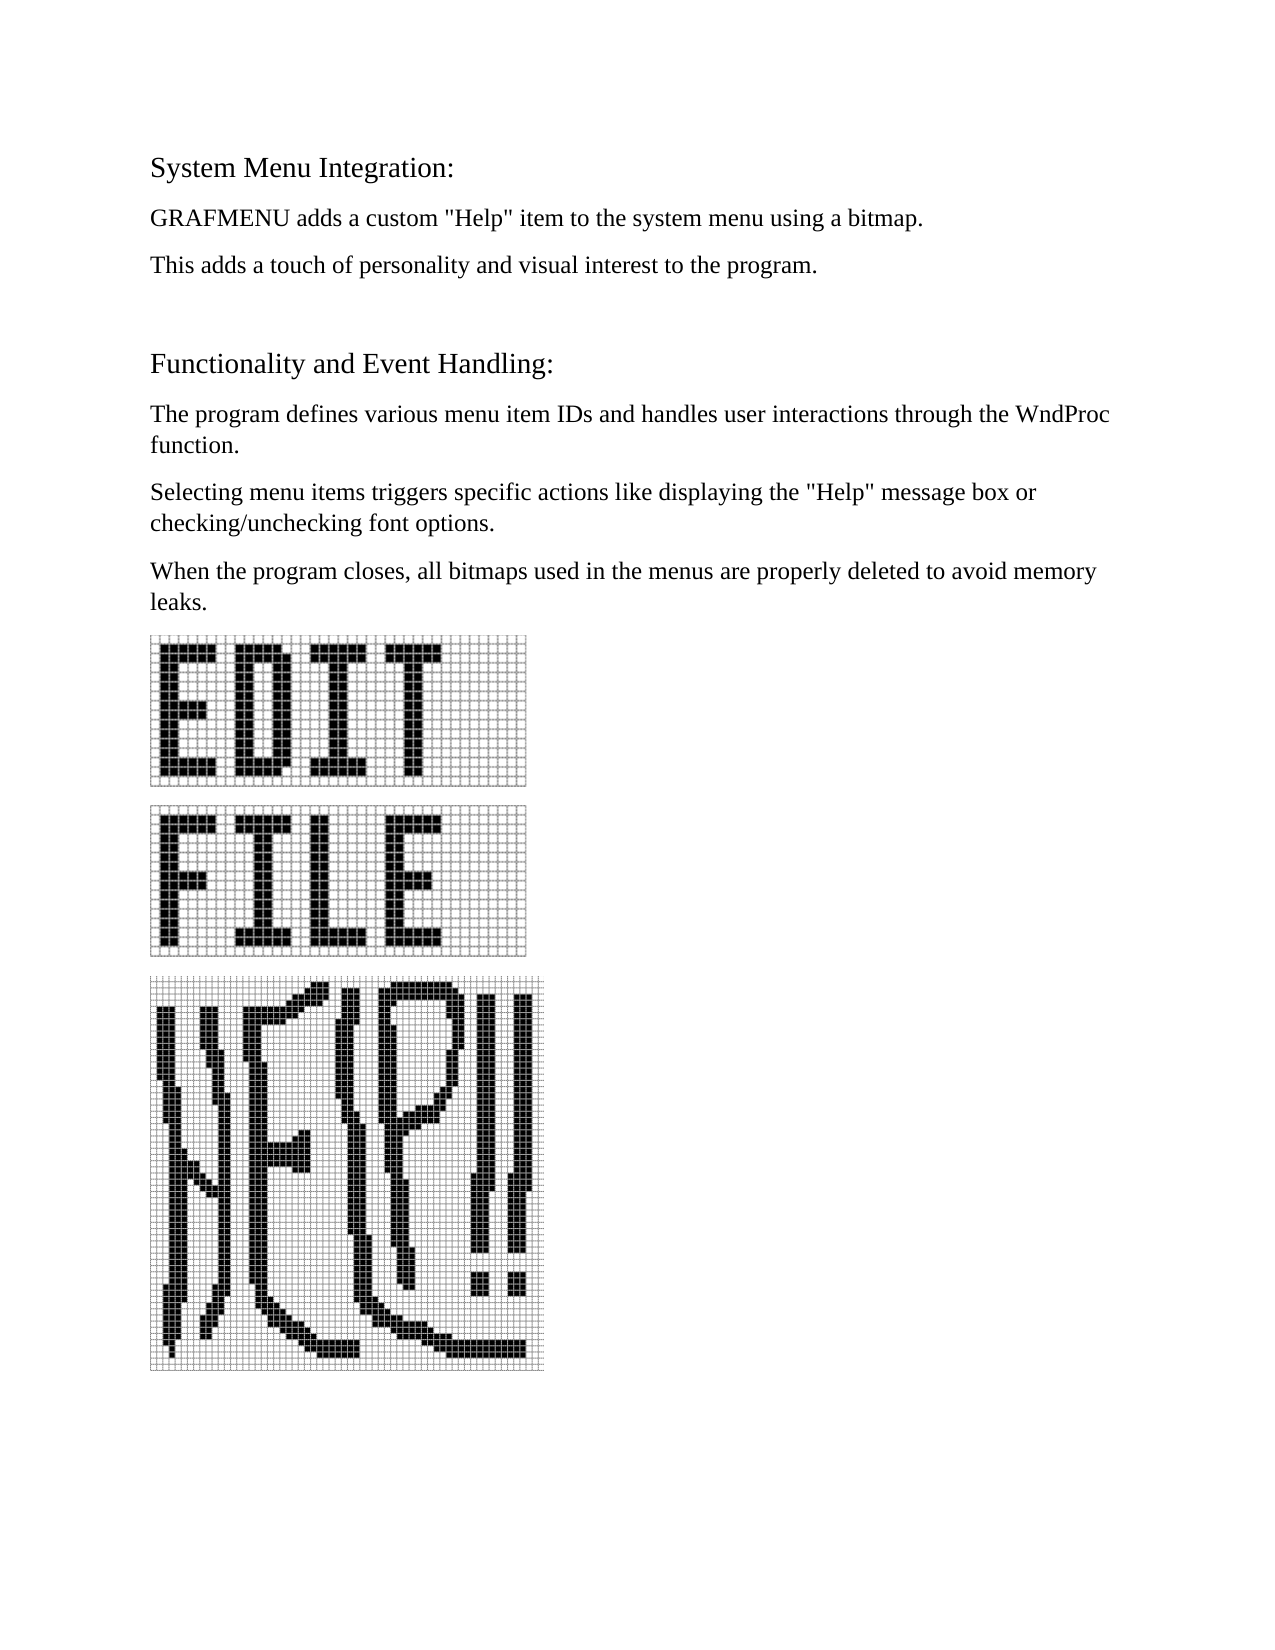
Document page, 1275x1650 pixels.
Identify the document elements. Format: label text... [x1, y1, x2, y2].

text Functionality and Event Handling: [150, 346, 1125, 379]
picture [150, 976, 544, 1371]
picture [150, 805, 527, 957]
text The program defines various menu item IDs and handles user interactions through the WndProc function. [150, 399, 1125, 458]
picture [150, 635, 527, 787]
text GRAFMENU adds a custom "Help" item to the system menu using a bitmap. [150, 203, 1125, 232]
text When the program closes, all bitmaps used in the menus are properly deleted to avoid memory leaks. [150, 556, 1125, 616]
text Selecting menu items triggers specific actions like displaying the "Help" message box or checking/unchecking font options. [150, 477, 1125, 537]
text System Menu Integration: [150, 150, 1125, 183]
text This adds a touch of personality and visual interest to the program. [150, 251, 1125, 279]
